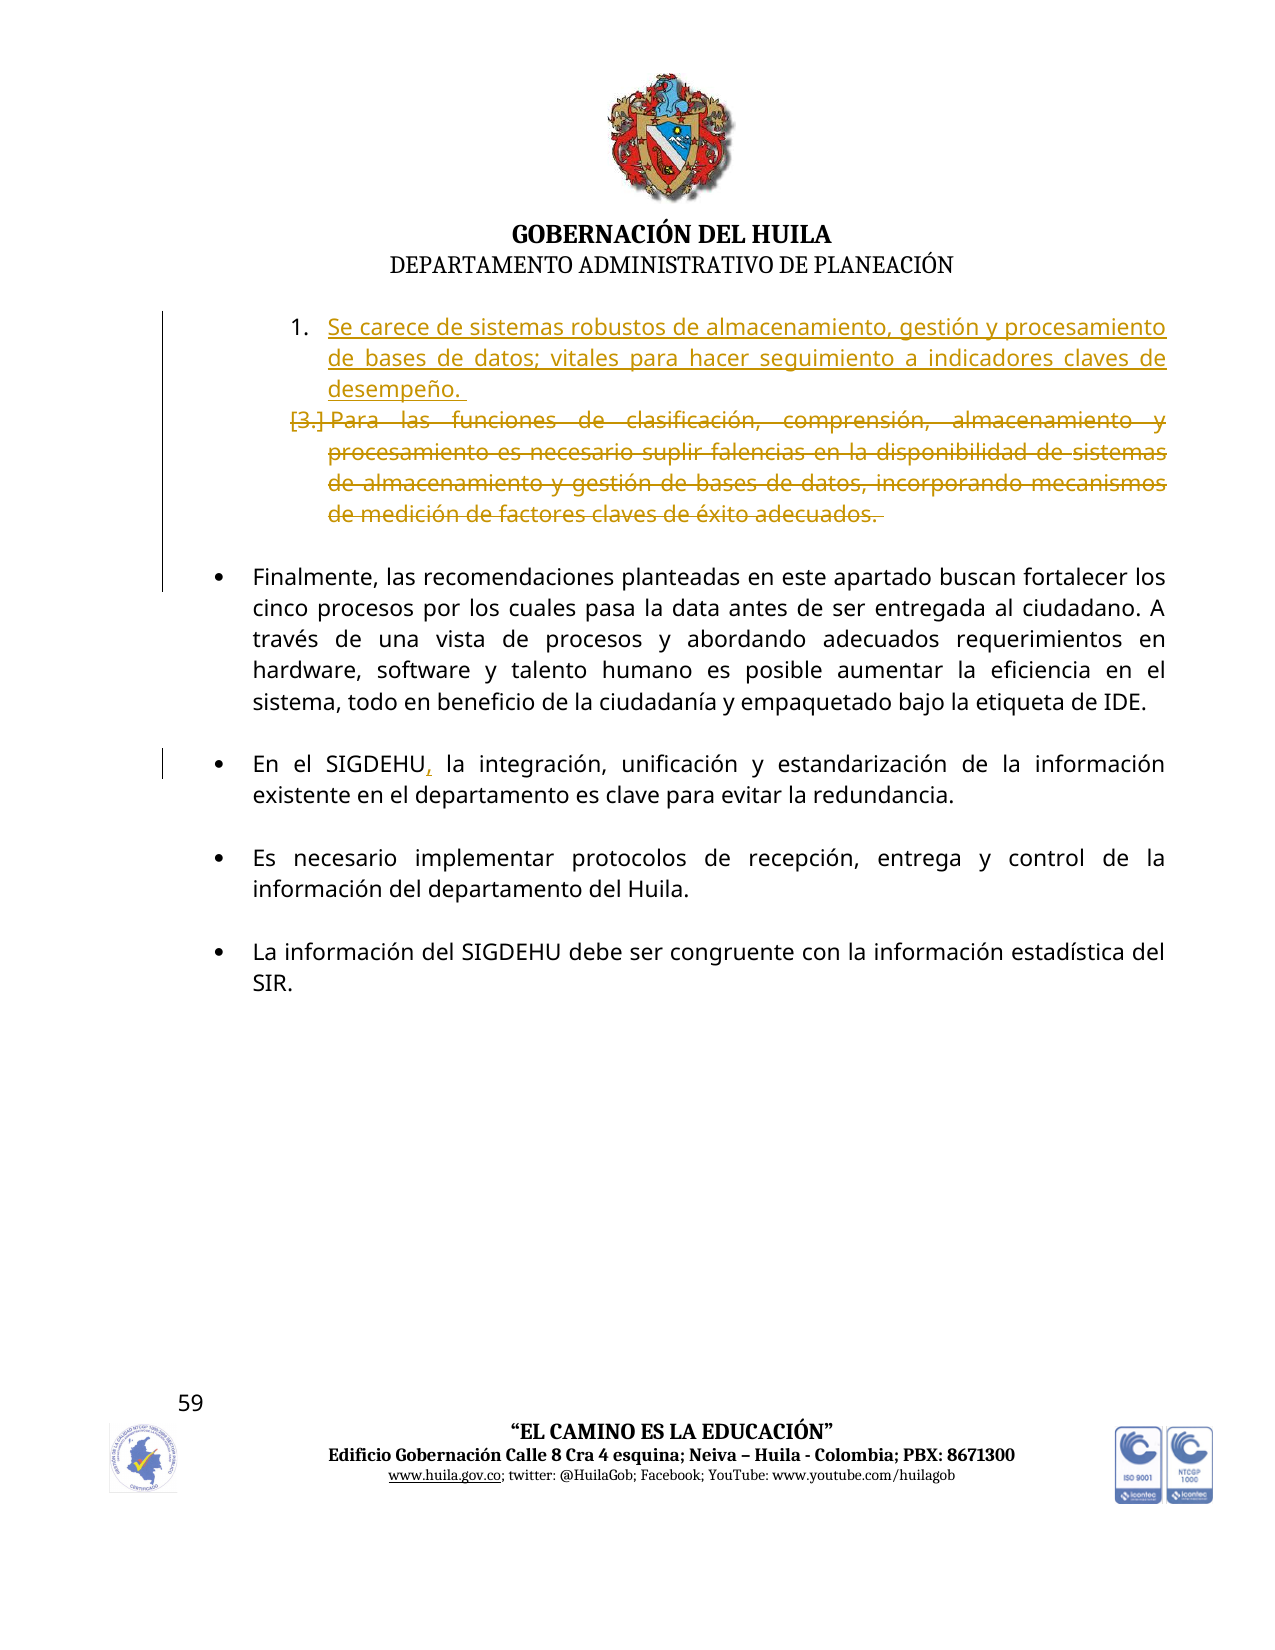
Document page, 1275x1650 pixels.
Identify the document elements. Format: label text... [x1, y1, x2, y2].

picture [109, 1423, 178, 1493]
list Es necesario implementar protocolos de recepción, entrega y control de la información del departamento del Huila. [215, 842, 1167, 904]
list La información del SIGDEHU debe ser congruente con la información estadística del SIR. [215, 936, 1167, 998]
list En el SIGDEHU la integración, unificación y estandarización de la información existente en el departamento es clave para evitar la redundancia. [215, 748, 1167, 811]
picture [607, 73, 737, 204]
list Finalmente, las recomendaciones planteadas en este apartado buscan fortalecer los cinco procesos por los cuales pasa la data antes de ser entregada al ciudadano. A través de una vista de procesos y abordando adecuados requerimientos en hardware, software y talento humano es posible aumentar la eficiencia en el sistema, todo en beneficio de la ciudadanía y empaquetado bajo la etiqueta de IDE. [215, 561, 1167, 717]
picture [1114, 1425, 1214, 1504]
